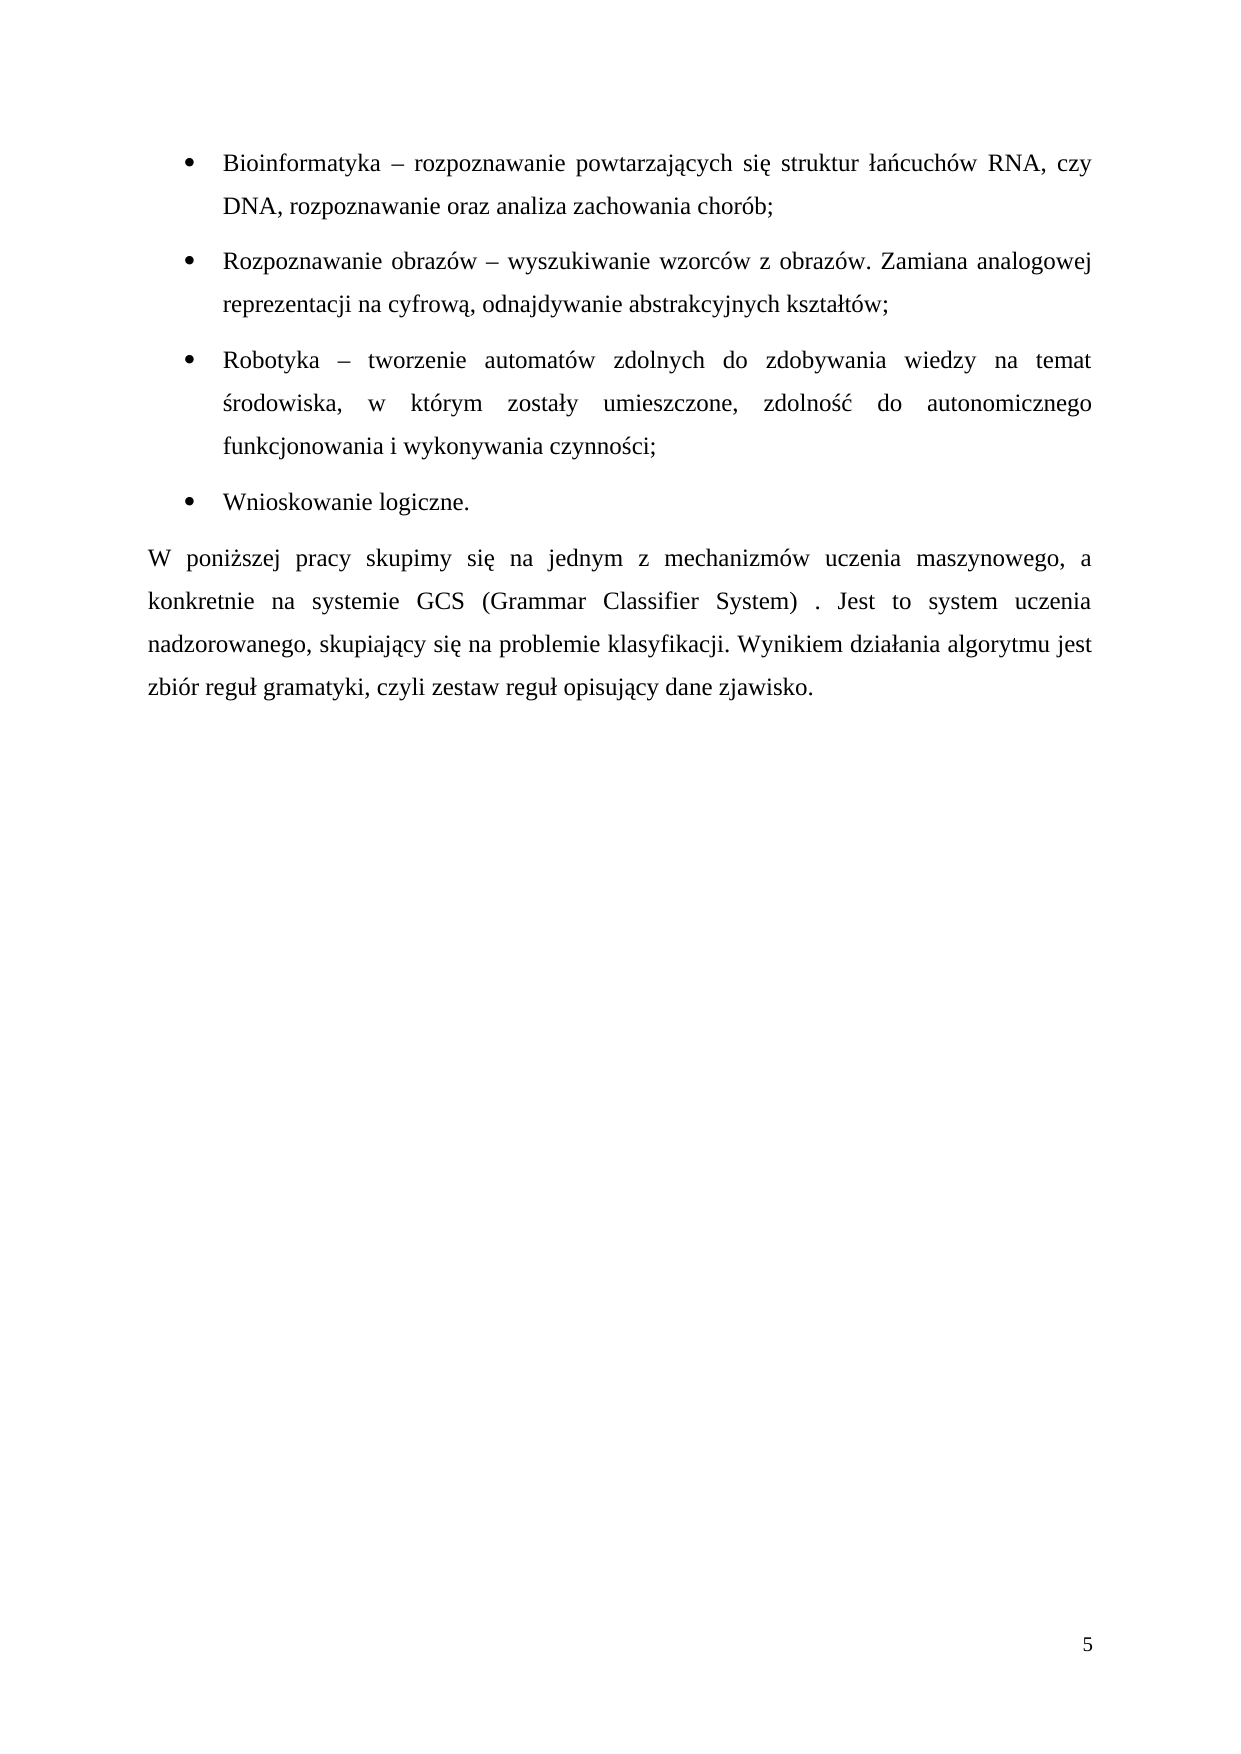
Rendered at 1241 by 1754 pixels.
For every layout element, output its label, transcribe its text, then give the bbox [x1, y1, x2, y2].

text W poniższej pracy skupimy się na jednym z mechanizmów uczenia maszynowego, a konkretnie na systemie GCS (Grammar Classifier System) . Jest to system uczenia nadzorowanego, skupiający się na problemie klasyfikacji. Wynikiem działania algorytmu jest zbiór reguł gramatyki, czyli zestaw reguł opisujący dane zjawisko. [148, 543, 1093, 701]
list Wnioskowanie logiczne. [185, 487, 1093, 516]
list Robotyka – tworzenie automatów zdolnych do zdobywania wiedzy na temat środowiska, w którym zostały umieszczone, zdolność do autonomicznego funkcjonowania i wykonywania czynności; [185, 345, 1093, 460]
list Bioinformatyka – rozpoznawanie powtarzających się struktur łańcuchów RNA, czy DNA, rozpoznawanie oraz analiza zachowania chorób; [185, 148, 1093, 219]
list Rozpoznawanie obrazów – wyszukiwanie wzorców z obrazów. Zamiana analogowej reprezentacji na cyfrową, odnajdywanie abstrakcyjnych kształtów; [185, 246, 1093, 318]
